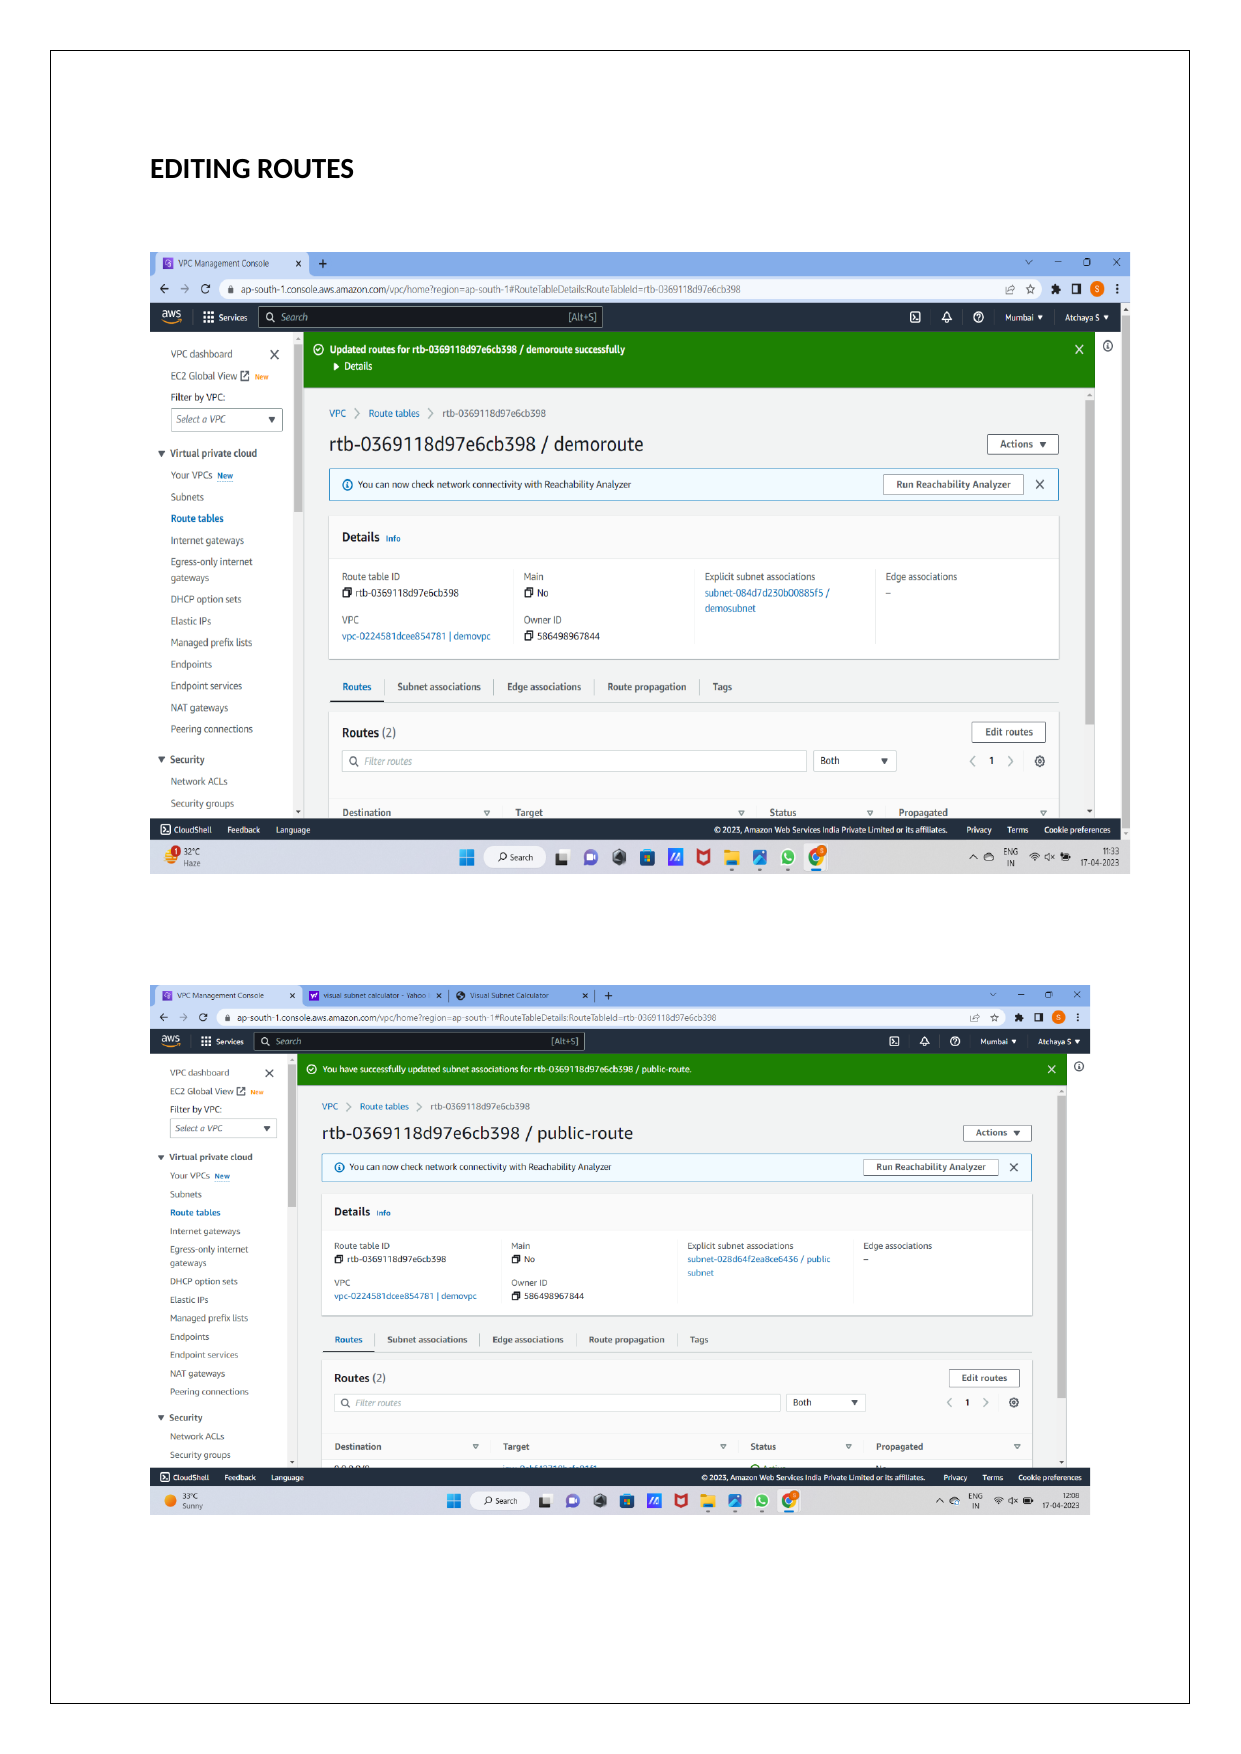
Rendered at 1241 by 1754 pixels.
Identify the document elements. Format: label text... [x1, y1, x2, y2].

picture [150, 985, 1091, 1515]
picture [150, 252, 1130, 874]
text EDITING ROUTES [150, 150, 1090, 186]
